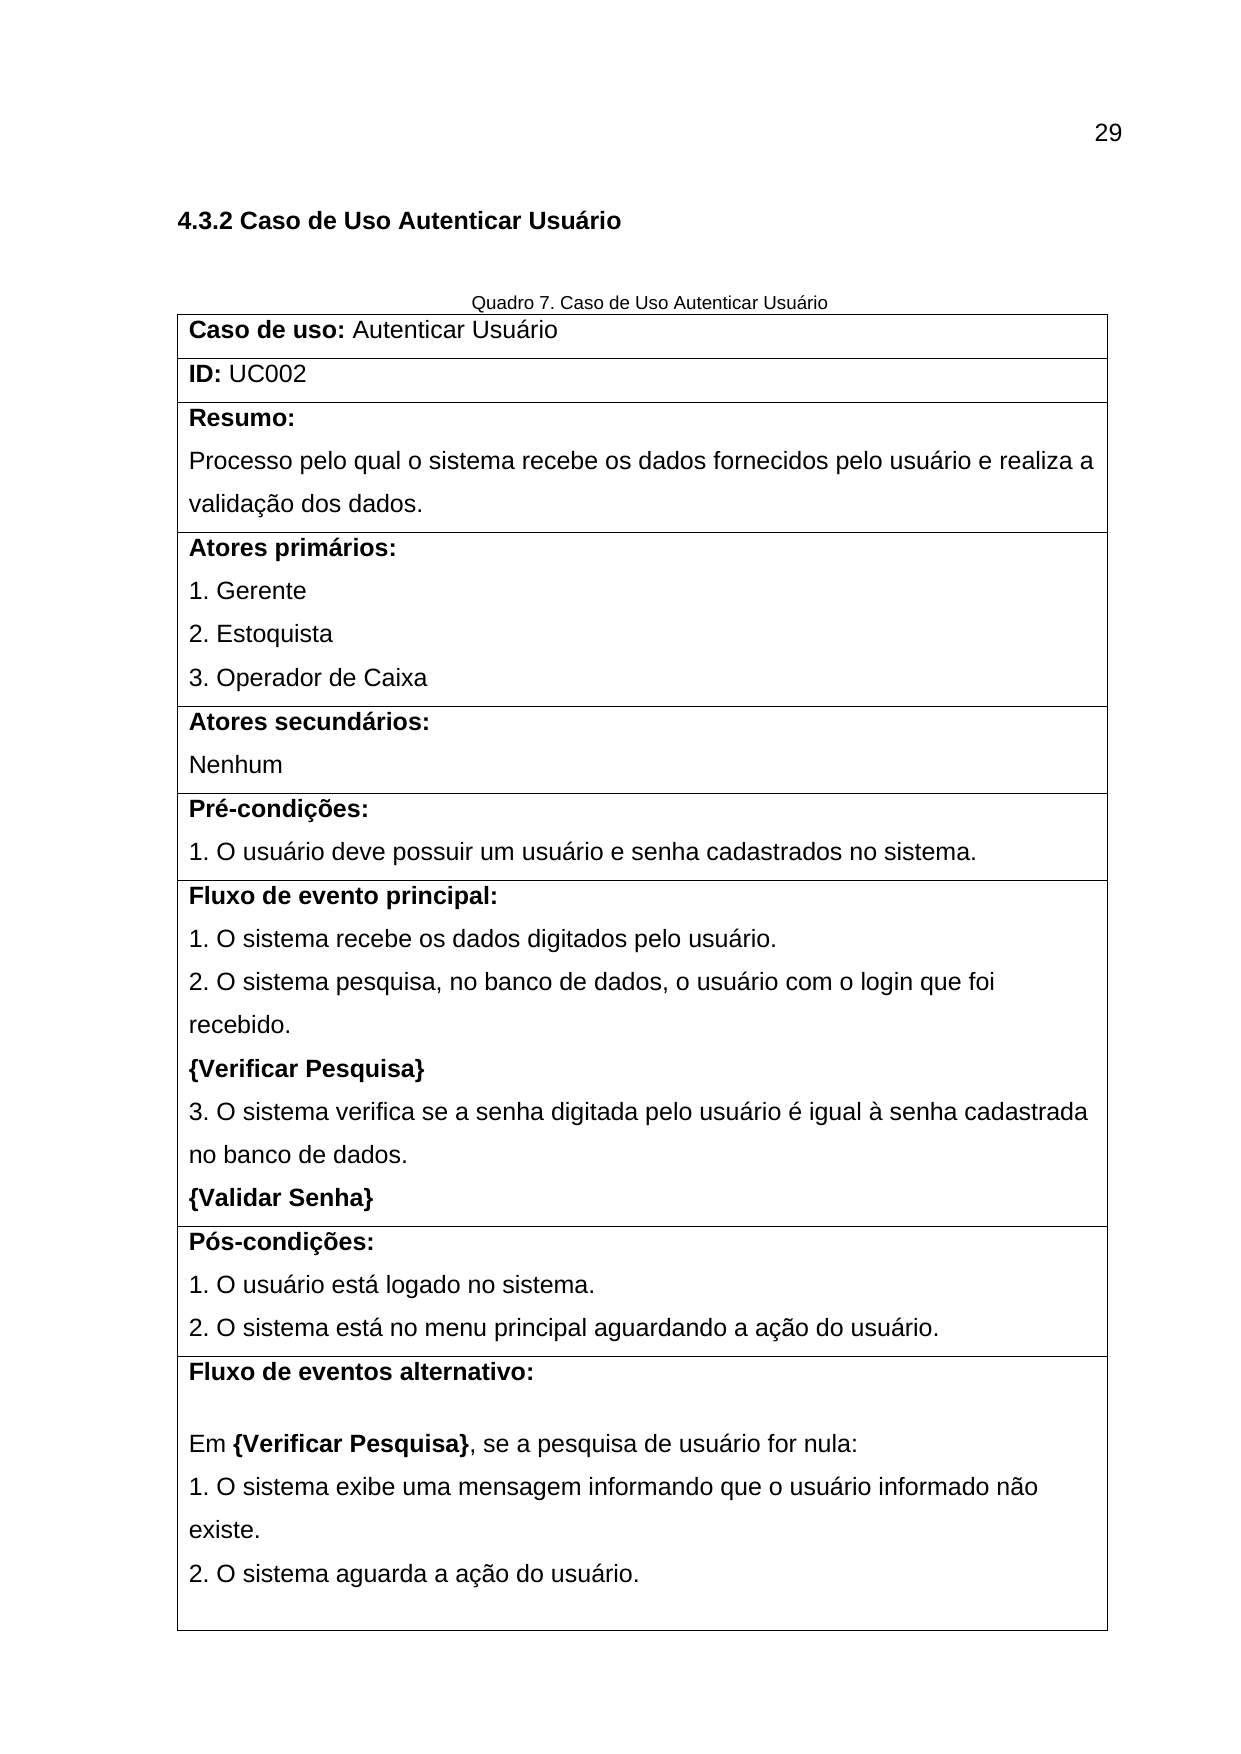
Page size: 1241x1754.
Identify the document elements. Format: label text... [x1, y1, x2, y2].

table_cell ID: UC002 [178, 359, 1107, 402]
table_cell Fluxo de evento principal: 1. O sistema recebe os dados digitados pelo usuário. 2. O sistema pesquisa, no banco de dados, o usuário com o login que foi recebido. {Verificar Pesquisa} 3. O sistema verifica se a senha digitada pelo usuário é igual à senha cadastrada no banco de dados. {Validar Senha} [178, 881, 1107, 1226]
subtitle 4.3.2 Caso de Uso Autenticar Usuário [177, 206, 1122, 235]
table_cell Resumo: Processo pelo qual o sistema recebe os dados fornecidos pelo usuário e realiza a validação dos dados. [178, 403, 1107, 532]
table_cell Pós-condições: 1. O usuário está logado no sistema. 2. O sistema está no menu principal aguardando a ação do usuário. [178, 1227, 1107, 1356]
table_header Caso de uso: Autenticar Usuário [178, 315, 1107, 358]
table_cell Pré-condições: 1. O usuário deve possuir um usuário e senha cadastrados no sistema. [178, 794, 1107, 880]
table_cell Atores primários: 1. Gerente 2. Estoquista 3. Operador de Caixa [178, 533, 1107, 706]
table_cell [178, 1357, 1107, 1630]
table_cell Atores secundários: Nenhum [178, 707, 1107, 793]
